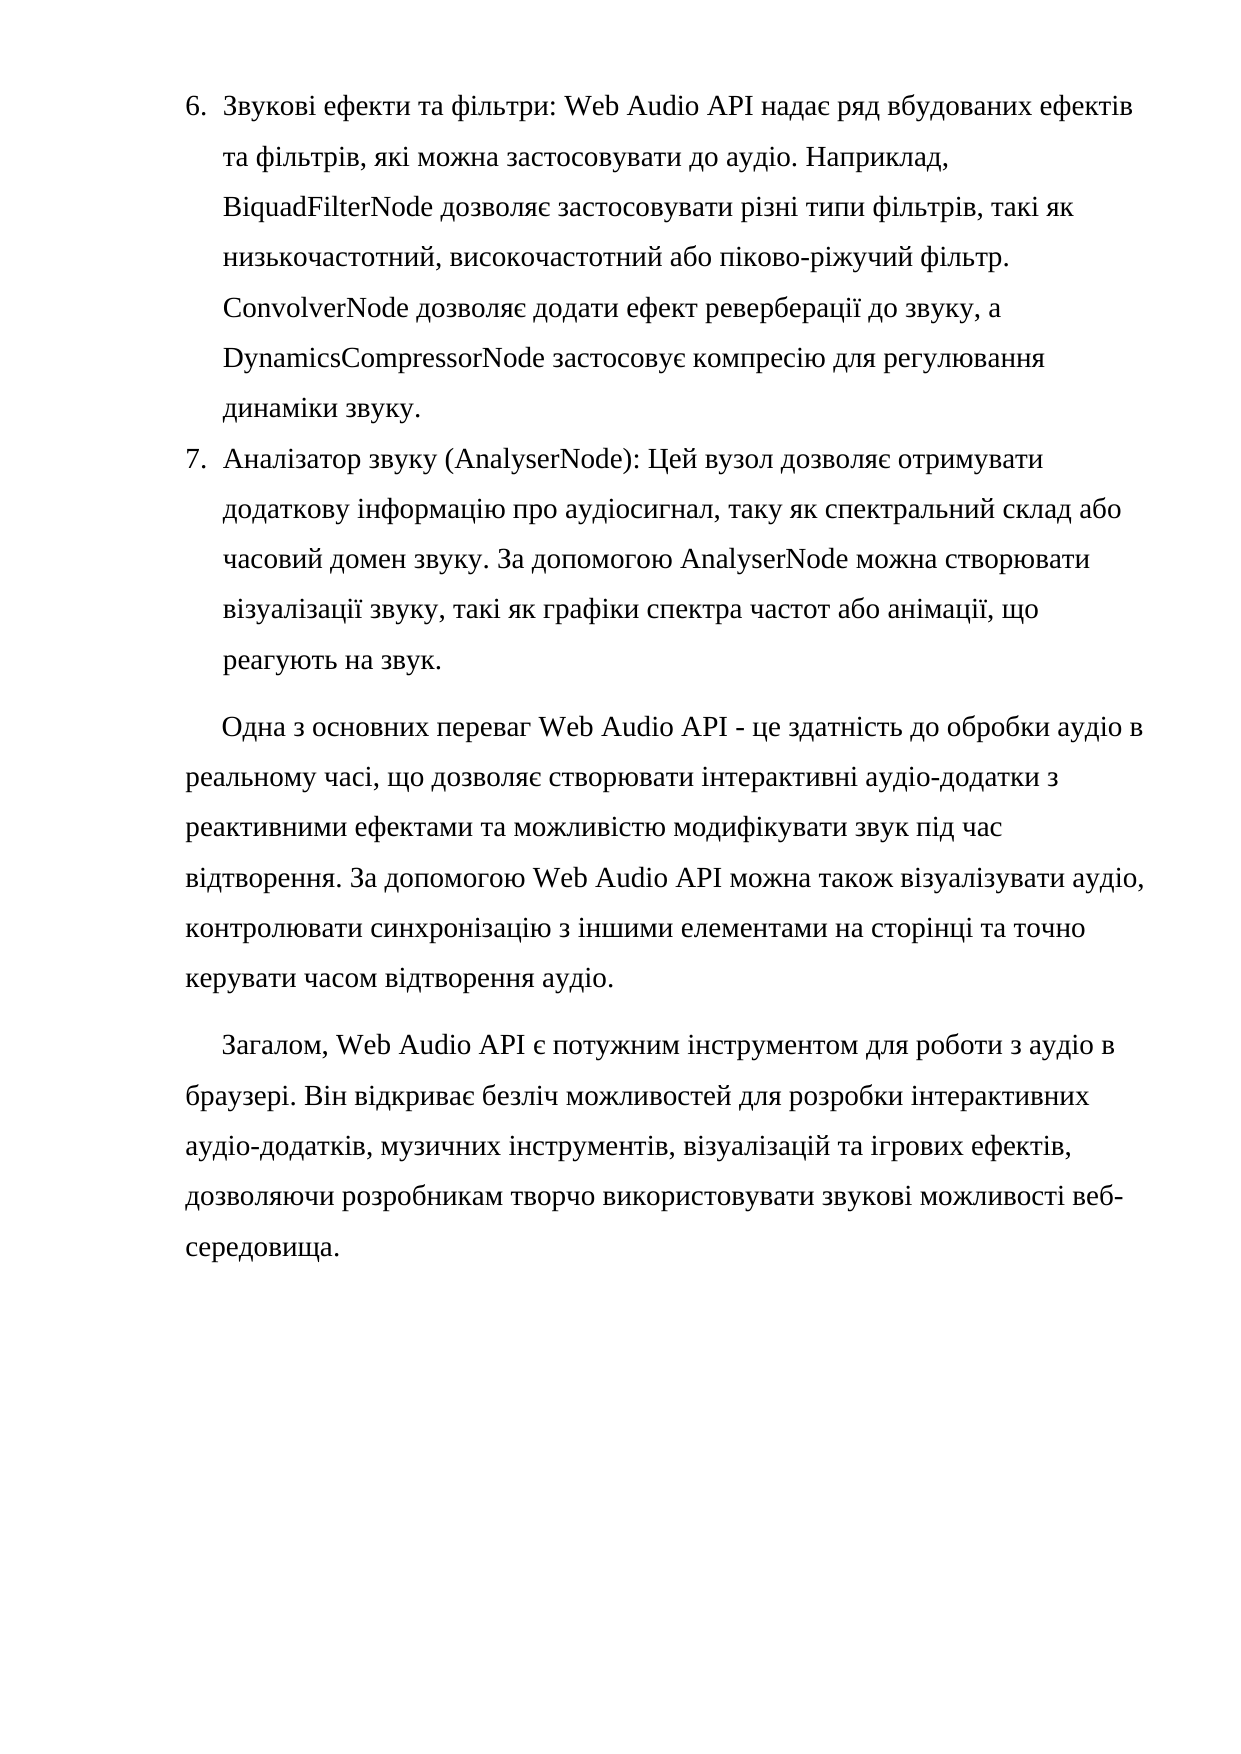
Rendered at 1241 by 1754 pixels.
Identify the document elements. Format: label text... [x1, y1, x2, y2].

list Аналізатор звуку (AnalyserNode): Цей вузол дозволяє отримувати додаткову інформацію про аудіосигнал, таку як спектральний склад або часовий домен звуку. За допомогою AnalyserNode можна створювати візуалізації звуку, такі як графіки спектра частот або анімації, що реагують на звук. [185, 441, 1152, 676]
text Одна з основних переваг Web Audio API - це здатність до обробки аудіо в реальному часі, що дозволяє створювати інтерактивні аудіо-додатки з реактивними ефектами та можливістю модифікувати звук під час відтворення. За допомогою Web Audio API можна також візуалізувати аудіо, контролювати синхронізацію з іншими елементами на сторінці та точно керувати часом відтворення аудіо. [185, 709, 1152, 994]
list Звукові ефекти та фільтри: Web Audio API надає ряд вбудованих ефектів та фільтрів, які можна застосовувати до аудіо. Наприклад, BiquadFilterNode дозволяє застосовувати різні типи фільтрів, такі як низькочастотний, високочастотний або піково-ріжучий фільтр. ConvolverNode дозволяє додати ефект реверберації до звуку, а DynamicsCompressorNode застосовує компресію для регулювання динаміки звуку. [185, 88, 1152, 424]
text Загалом, Web Audio API є потужним інструментом для роботи з аудіо в браузері. Він відкриває безліч можливостей для розробки інтерактивних аудіо-додатків, музичних інструментів, візуалізацій та ігрових ефектів, дозволяючи розробникам творчо використовувати звукові можливості веб-середовища. [185, 1027, 1152, 1262]
